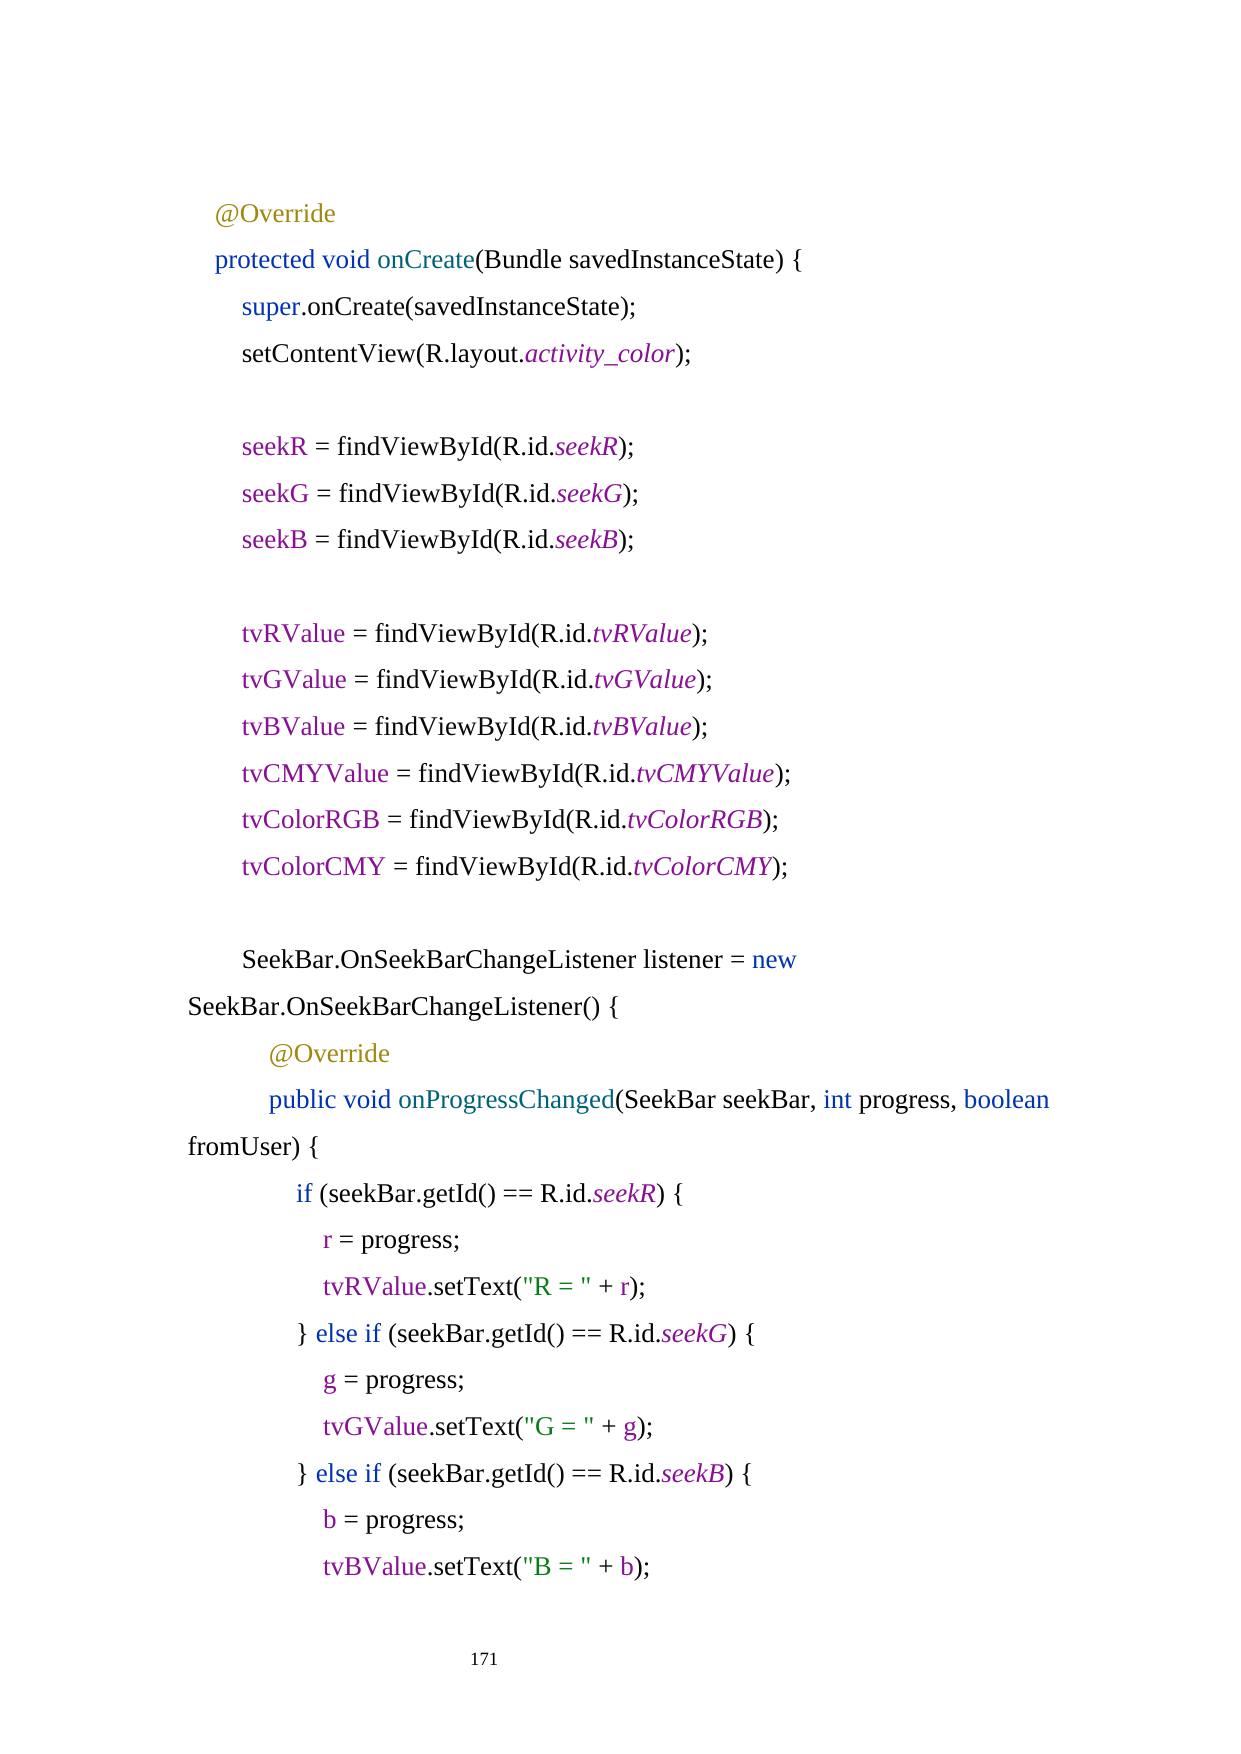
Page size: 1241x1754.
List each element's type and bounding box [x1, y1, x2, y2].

text [187, 150, 1053, 1581]
